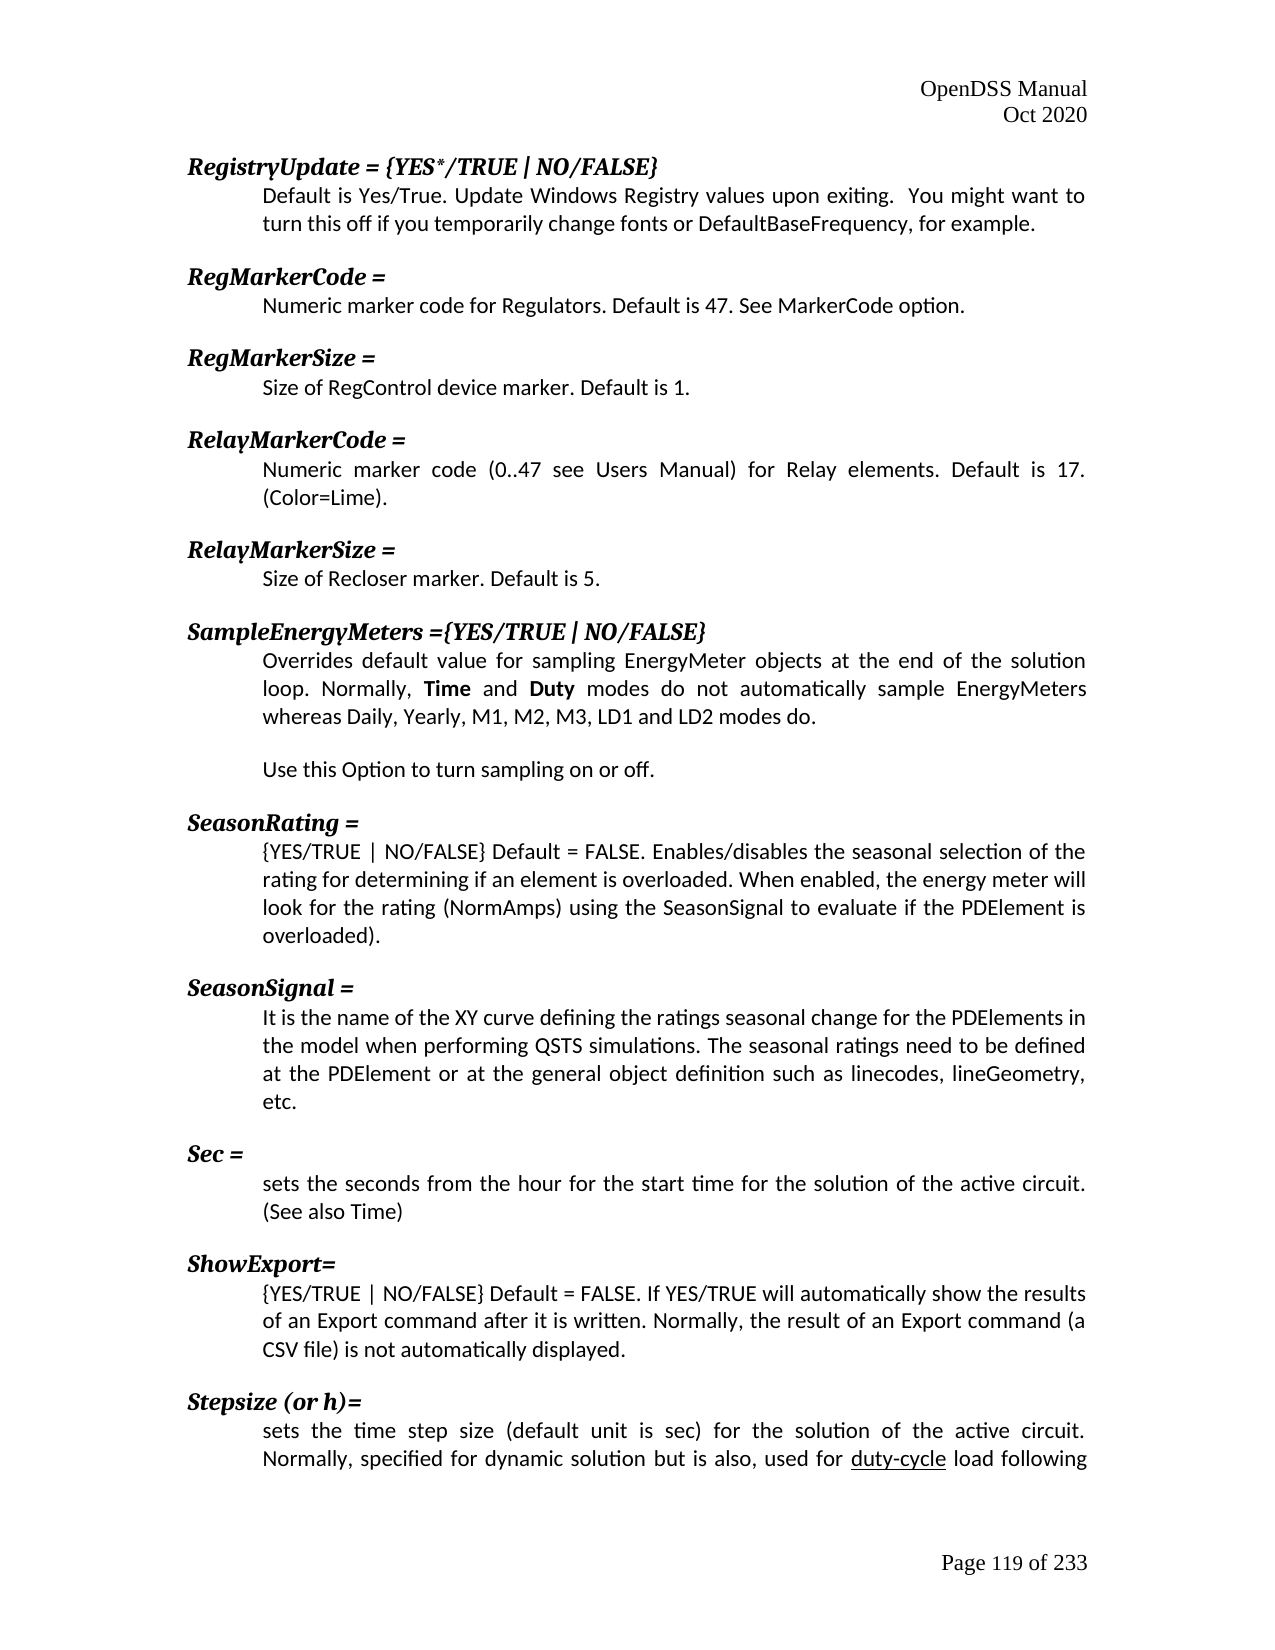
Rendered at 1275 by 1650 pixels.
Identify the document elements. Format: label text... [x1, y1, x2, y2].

subtitle ShowExport= [187, 1250, 1087, 1279]
text Size of Recloser marker. Default is 5. [262, 564, 1087, 593]
text sets the seconds from the hour for the start time for the solution of the active circuit. (See also Time) [262, 1169, 1087, 1225]
subtitle SeasonSignal = [187, 974, 1087, 1003]
subtitle Stepsize (or h)= [187, 1388, 1087, 1416]
subtitle RegMarkerSize = [187, 344, 1087, 373]
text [262, 1416, 1087, 1472]
subtitle RegMarkerCode = [187, 262, 1087, 291]
subtitle RelayMarkerCode = [187, 426, 1087, 455]
subtitle RelayMarkerSize = [187, 536, 1087, 564]
subtitle SeasonRating = [187, 808, 1087, 837]
text Size of RegControl device marker. Default is 1. [262, 373, 1087, 401]
text {YES/TRUE | NO/FALSE} Default = FALSE. If YES/TRUE will automatically show the results of an Export command after it is written. Normally, the result of an Export command (a CSV file) is not automatically displayed. [262, 1279, 1087, 1363]
text {YES/TRUE | NO/FALSE} Default = FALSE. Enables/disables the seasonal selection of the rating for determining if an element is overloaded. When enabled, the energy meter will look for the rating (NormAmps) using the SeasonSignal to evaluate if the PDElement is overloaded). [262, 837, 1087, 949]
text It is the name of the XY curve defining the ratings seasonal change for the PDElements in the model when performing QSTS simulations. The seasonal ratings need to be defined at the PDElement or at the general object definition such as linecodes, lineGeometry, etc. [262, 1003, 1087, 1115]
subtitle SampleEnergyMeters ={YES/TRUE | NO/FALSE} [187, 618, 1087, 646]
subtitle RegistryUpdate = {YES*/TRUE | NO/FALSE} [187, 153, 1087, 181]
text Numeric marker code for Regulators. Default is 47. See MarkerCode option. [262, 291, 1087, 319]
text Default is Yes/True. Update Windows Registry values upon exiting. You might want to turn this off if you temporarily change fonts or DefaultBaseFrequency, for example. [262, 181, 1087, 237]
subtitle Sec = [187, 1140, 1087, 1169]
text Use this Option to turn sampling on or off. [262, 755, 1087, 783]
text Numeric marker code (0..47 see Users Manual) for Relay elements. Default is 17. (Color=Lime). [262, 455, 1087, 511]
text Overrides default value for sampling EnergyMeter objects at the end of the solution loop. Normally, Time and Duty modes do not automatically sample EnergyMeters whereas Daily, Yearly, M1, M2, M3, LD1 and LD2 modes do. [262, 646, 1087, 730]
